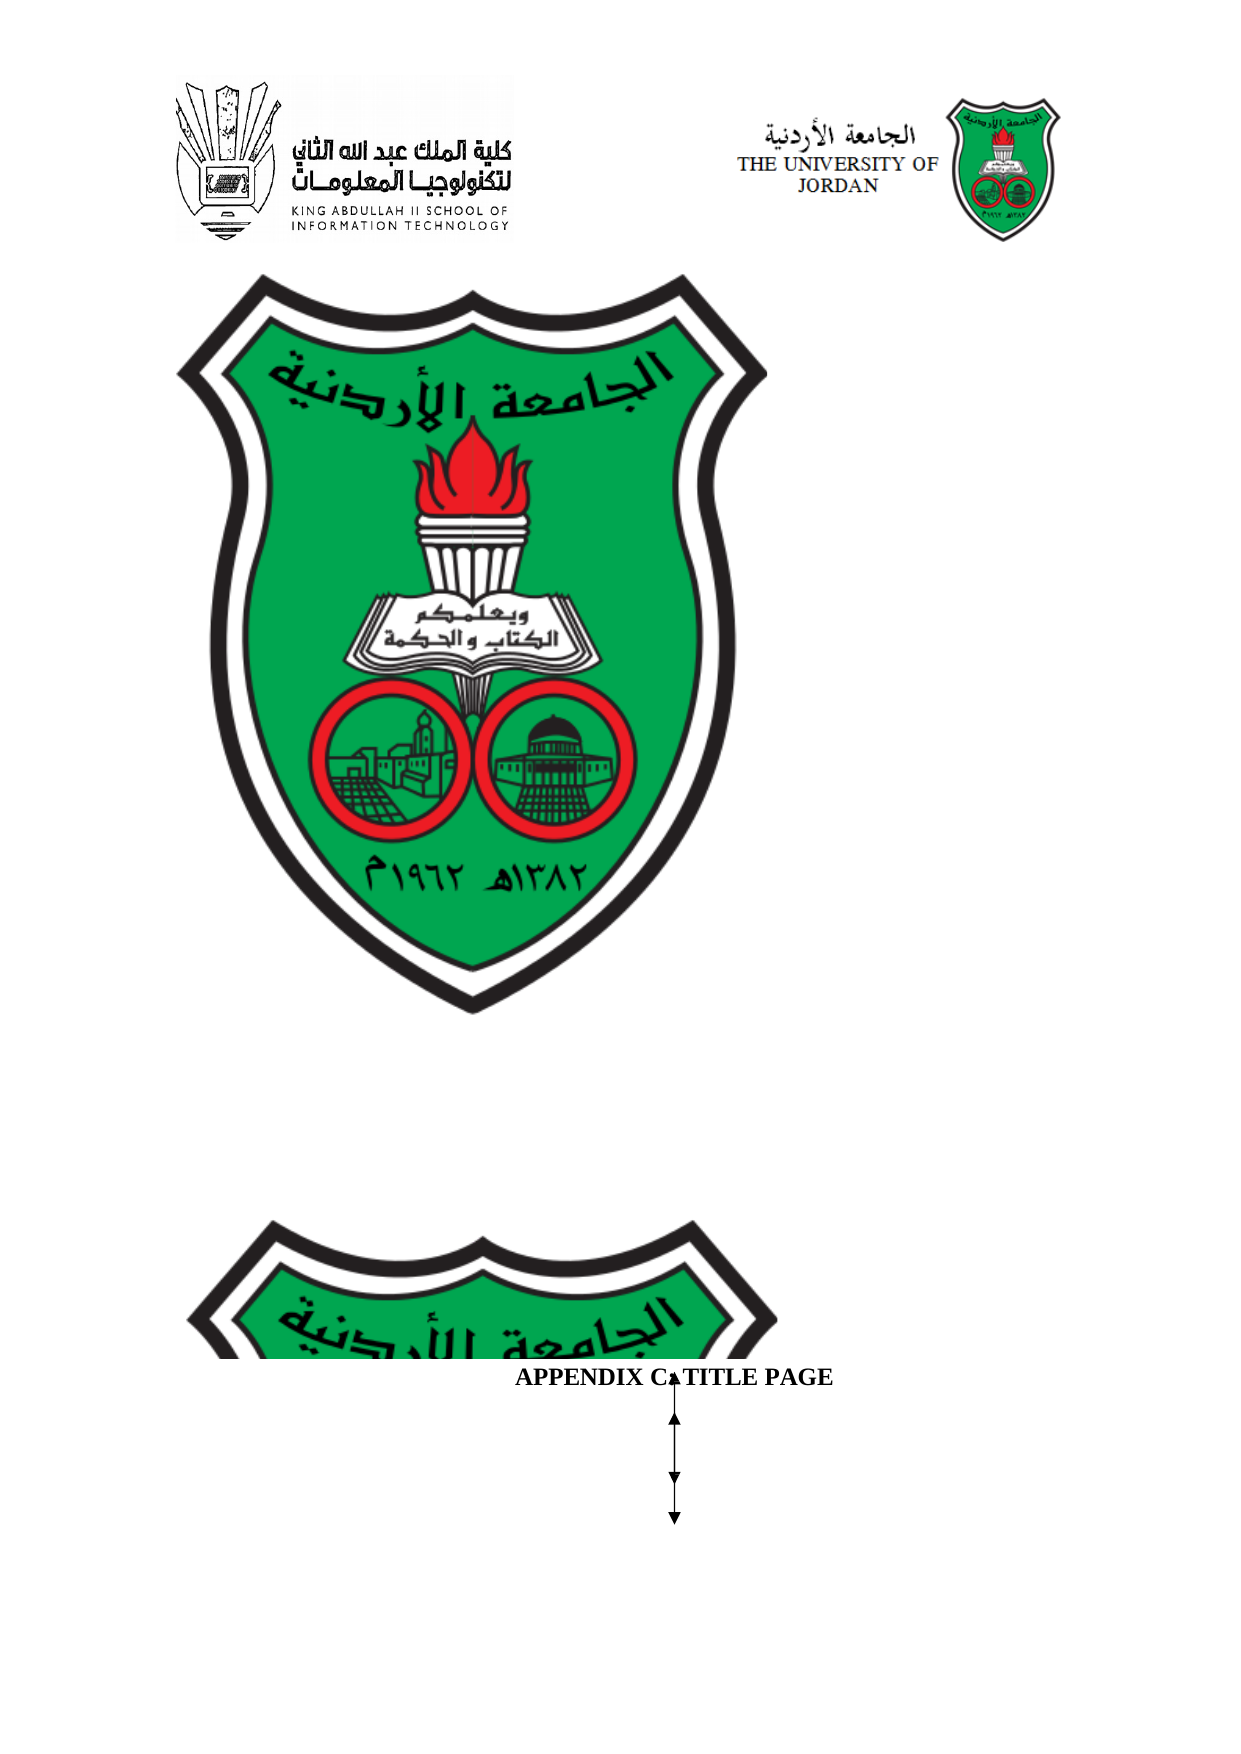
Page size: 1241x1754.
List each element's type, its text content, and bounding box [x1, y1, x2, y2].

picture [175, 271, 768, 1021]
subtitle APPENDIX C: TITLE PAGE [175, 1362, 1173, 1391]
picture [726, 94, 1064, 243]
picture [185, 1217, 778, 1359]
picture [175, 75, 515, 243]
